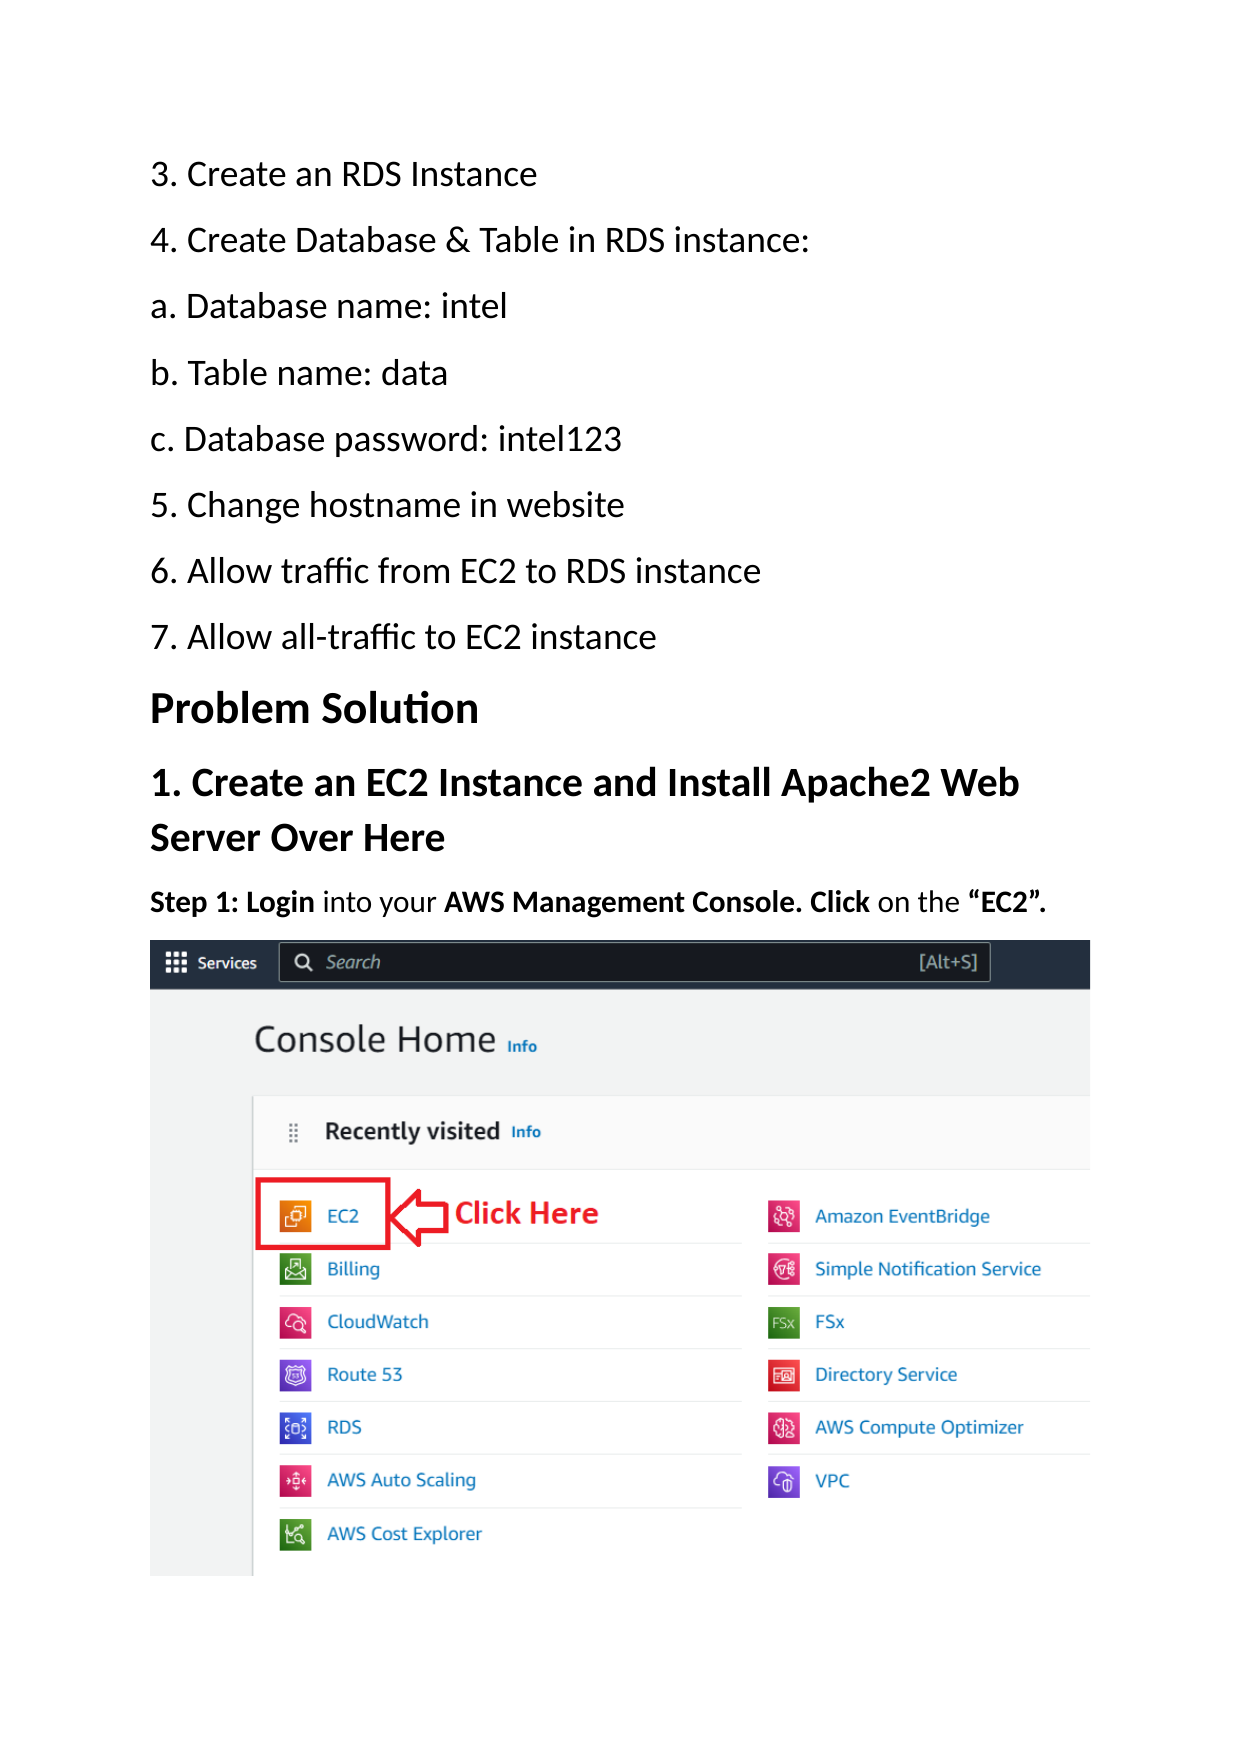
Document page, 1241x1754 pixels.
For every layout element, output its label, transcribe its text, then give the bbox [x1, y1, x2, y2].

text Step 1: Login into your AWS Management Console. Click on the “EC2”. [150, 883, 1090, 921]
text Problem Solution [150, 679, 1090, 735]
text 5. Change hostname in website [150, 481, 1090, 527]
text c. Database password: intel123 [150, 414, 1090, 460]
text 4. Create Database & Table in RDS instance: [150, 216, 1090, 262]
text 7. Allow all-traffic to EC2 instance [150, 613, 1090, 659]
picture [150, 940, 1091, 1576]
text 1. Create an EC2 Instance and Install Apache2 Web Server Over Here [150, 756, 1090, 862]
text 3. Create an RDS Instance [150, 150, 1090, 196]
text 6. Allow traffic from EC2 to RDS instance [150, 547, 1090, 593]
text b. Table name: data [150, 348, 1090, 394]
text a. Database name: intel [150, 282, 1090, 328]
